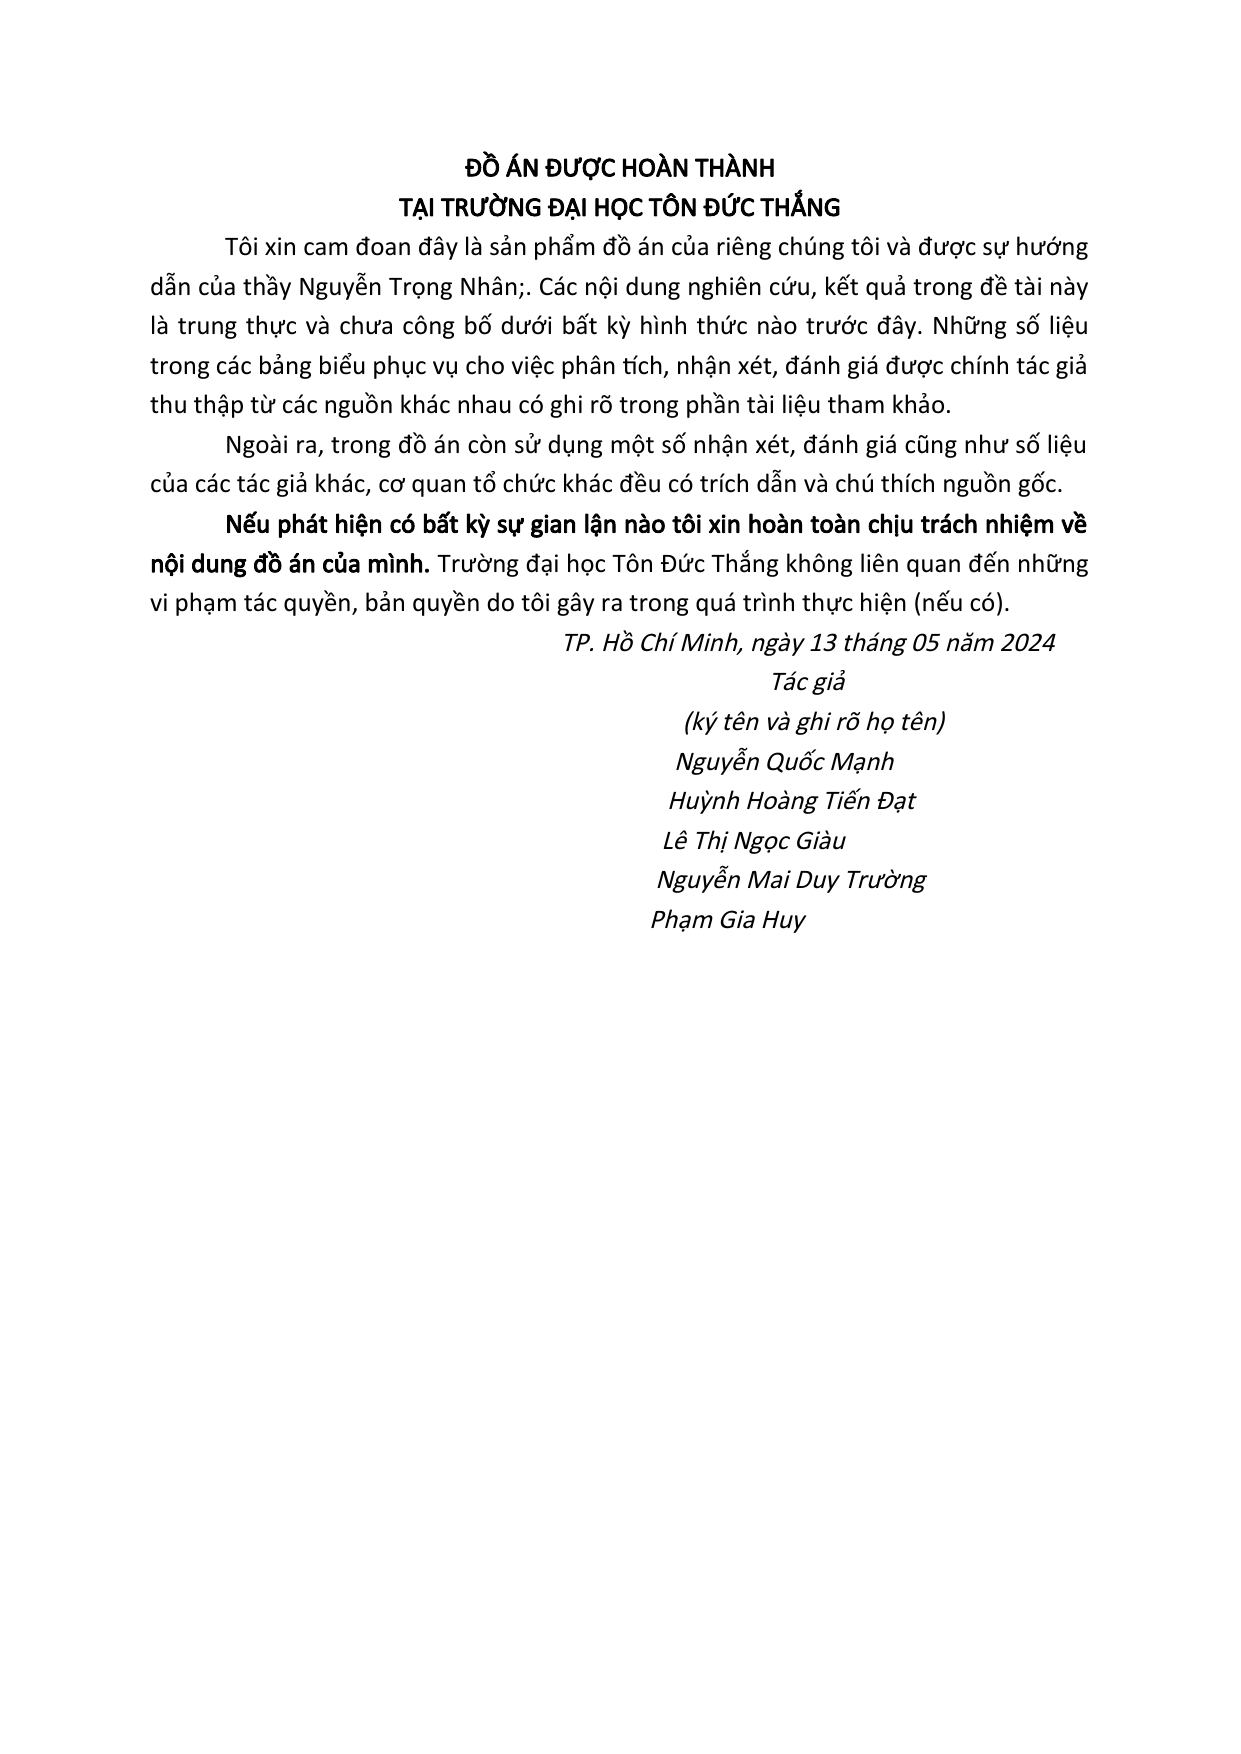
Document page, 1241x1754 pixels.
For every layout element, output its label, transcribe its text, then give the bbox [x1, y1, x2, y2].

text Nếu phát hiện có bất kỳ sự gian lận nào tôi xin hoàn toàn chịu trách nhiệm về nội dung đồ án của mình. Trường đại học Tôn Đức Thắng không liên quan đến những vi phạm tác quyền, bản quyền do tôi gây ra trong quá trình thực hiện (nếu có). [150, 506, 1090, 618]
text Lê Thị Ngọc Giàu [600, 823, 1090, 856]
text Ngoài ra, trong đồ án còn sử dụng một số nhận xét, đánh giá cũng như số liệu của các tác giả khác, cơ quan tổ chức khác đều có trích dẫn và chú thích nguồn gốc. [150, 427, 1090, 500]
text Tác giả [525, 664, 1090, 698]
text Nguyễn Quốc Mạnh [150, 744, 1090, 777]
text ĐỒ ÁN ĐƯỢC HOÀN THÀNH [150, 150, 1090, 183]
text Nguyễn Mai Duy Trường [592, 862, 1090, 896]
text Phạm Gia Huy [600, 902, 1090, 935]
text (ký tên và ghi rõ họ tên) [150, 704, 1090, 737]
text TẠI TRƯỜNG ĐẠI HỌC TÔN ĐỨC THẮNG [150, 189, 1090, 223]
text Huỳnh Hoàng Tiến Đạt [600, 783, 1090, 816]
text Tôi xin cam đoan đây là sản phẩm đồ án của riêng chúng tôi và được sự hướng dẫn của thầy Nguyễn Trọng Nhân;. Các nội dung nghiên cứu, kết quả trong đề tài này là trung thực và chưa công bố dưới bất kỳ hình thức nào trước đây. Những số liệu trong các bảng biểu phục vụ cho việc phân tích, nhận xét, đánh giá được chính tác giả thu thập từ các nguồn khác nhau có ghi rõ trong phần tài liệu tham khảo. [150, 229, 1090, 421]
text TP. Hồ Chí Minh, ngày 13 tháng 05 năm 2024 [525, 625, 1090, 658]
